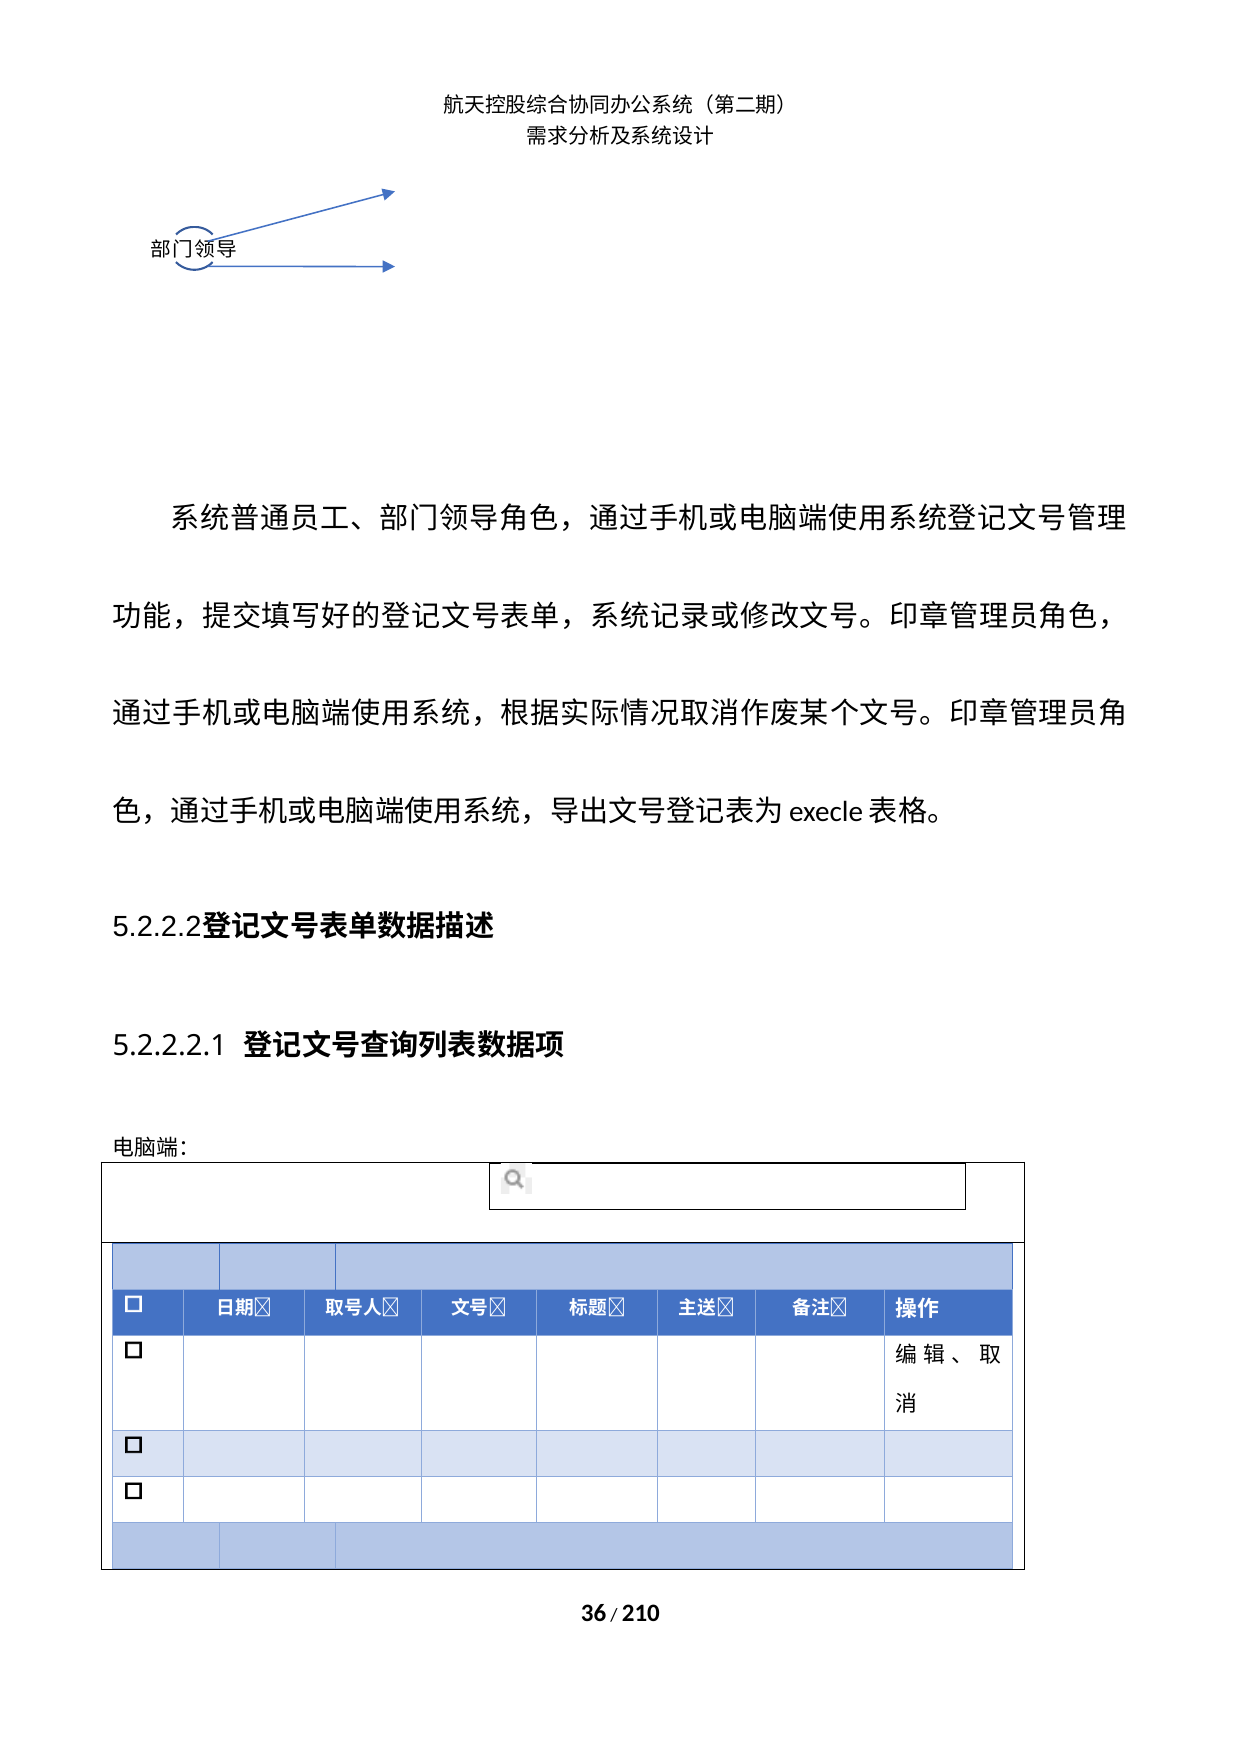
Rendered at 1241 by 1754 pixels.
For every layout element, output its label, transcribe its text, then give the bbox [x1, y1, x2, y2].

table_cell [658, 1336, 755, 1430]
table_cell [537, 1477, 657, 1522]
text 系统普通员工、部门领导角色，通过手机或电脑端使用系统登记文号管理功能，提交填写好的登记文号表单，系统记录或修改文号。印章管理员角色，通过手机或电脑端使用系统，根据实际情况取消作废某个文号。印章管理员角色，通过手机或电脑端使用系统，导出文号登记表为execle表格。 [112, 483, 1128, 841]
table_cell [537, 1336, 657, 1430]
table_cell [184, 1336, 304, 1430]
table_cell [305, 1336, 421, 1430]
table_cell [658, 1477, 755, 1522]
table_cell [756, 1477, 884, 1522]
table_cell [184, 1477, 304, 1522]
text 电脑端： [112, 1129, 1128, 1162]
table_cell [422, 1477, 536, 1522]
table_cell [885, 1336, 1012, 1430]
table_cell [1013, 1243, 1024, 1569]
picture [500, 1163, 532, 1194]
table_cell [885, 1477, 1012, 1522]
table_cell [422, 1336, 536, 1430]
table_cell [102, 1243, 112, 1569]
table_cell [305, 1477, 421, 1522]
table_cell [113, 1336, 183, 1430]
table_cell [756, 1336, 884, 1430]
table_header [102, 1163, 1024, 1242]
table_cell [113, 1477, 183, 1522]
subtitle 登记文号查询列表数据项 [112, 1010, 1128, 1075]
subtitle 登记文号表单数据描述 [112, 891, 1128, 956]
